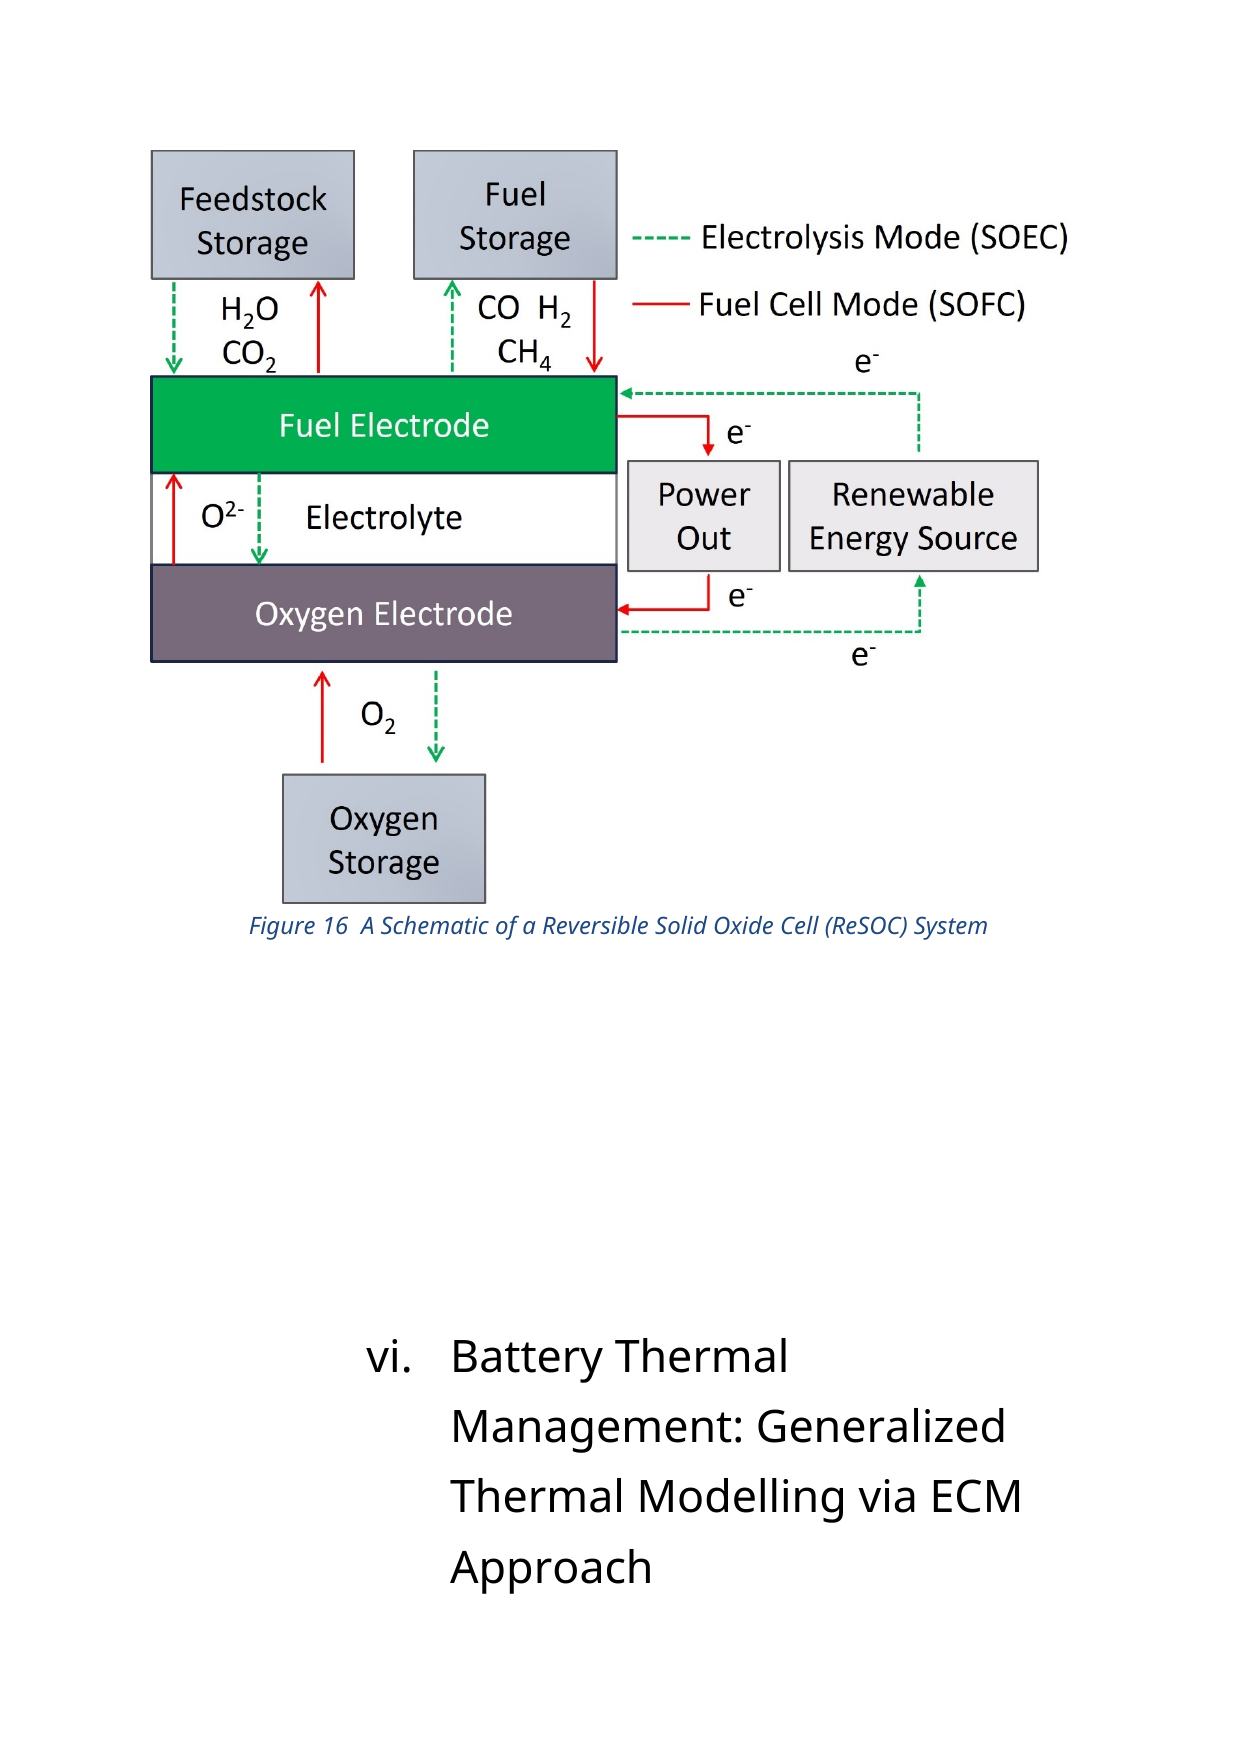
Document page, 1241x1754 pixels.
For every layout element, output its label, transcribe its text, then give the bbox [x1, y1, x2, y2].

text Figure 16 A Schematic of a Reversible Solid Oxide Cell (ReSOC) System [150, 909, 1090, 941]
list Battery Thermal Management: Generalized Thermal Modelling via ECM Approach [412, 1325, 1090, 1596]
picture [150, 150, 1091, 905]
